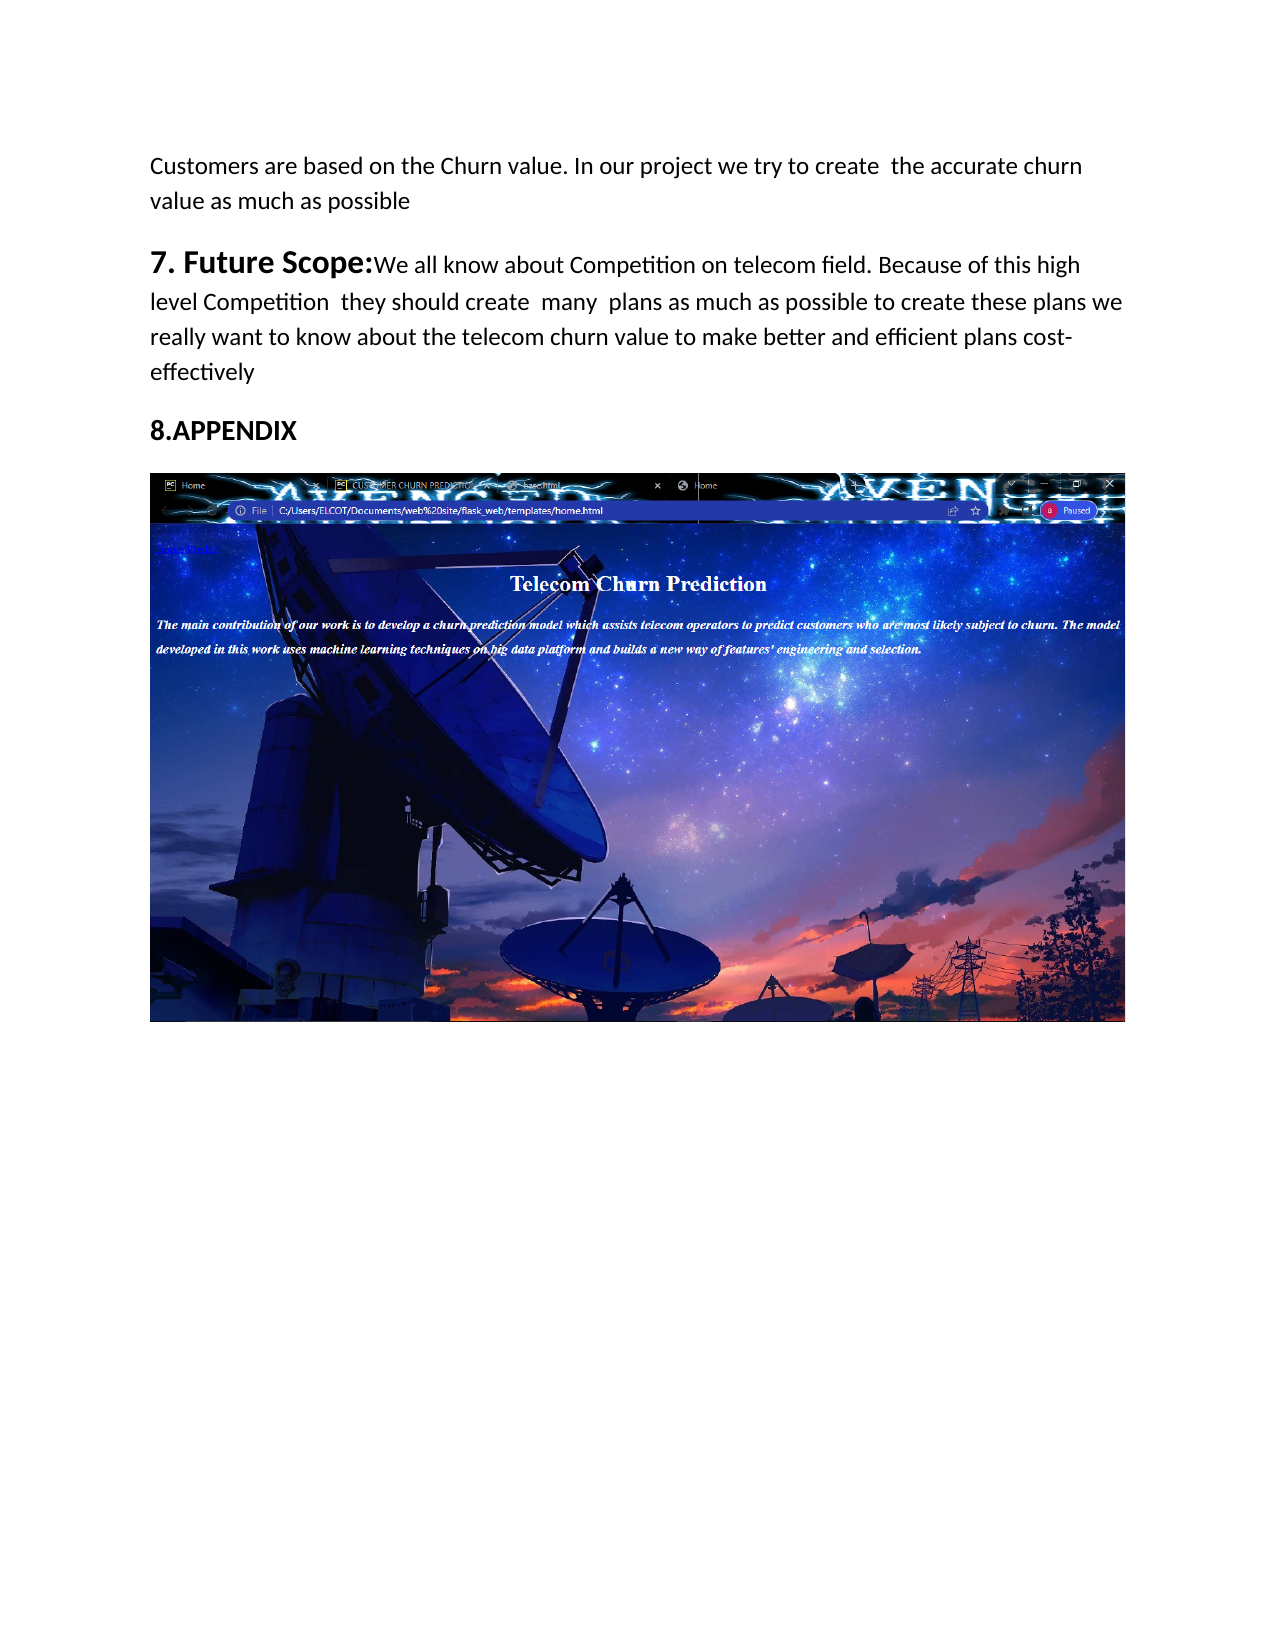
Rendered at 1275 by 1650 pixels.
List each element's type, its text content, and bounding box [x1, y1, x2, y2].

text 8.APPENDIX [150, 412, 1125, 447]
picture [150, 473, 1125, 1022]
text 7. Future Scope:We all know about Competition on telecom field. Because of this high level Competition they should create many plans as much as possible to create these plans we really want to know about the telecom churn value to make better and efficient plans cost-effectively [150, 241, 1125, 387]
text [150, 150, 1125, 216]
